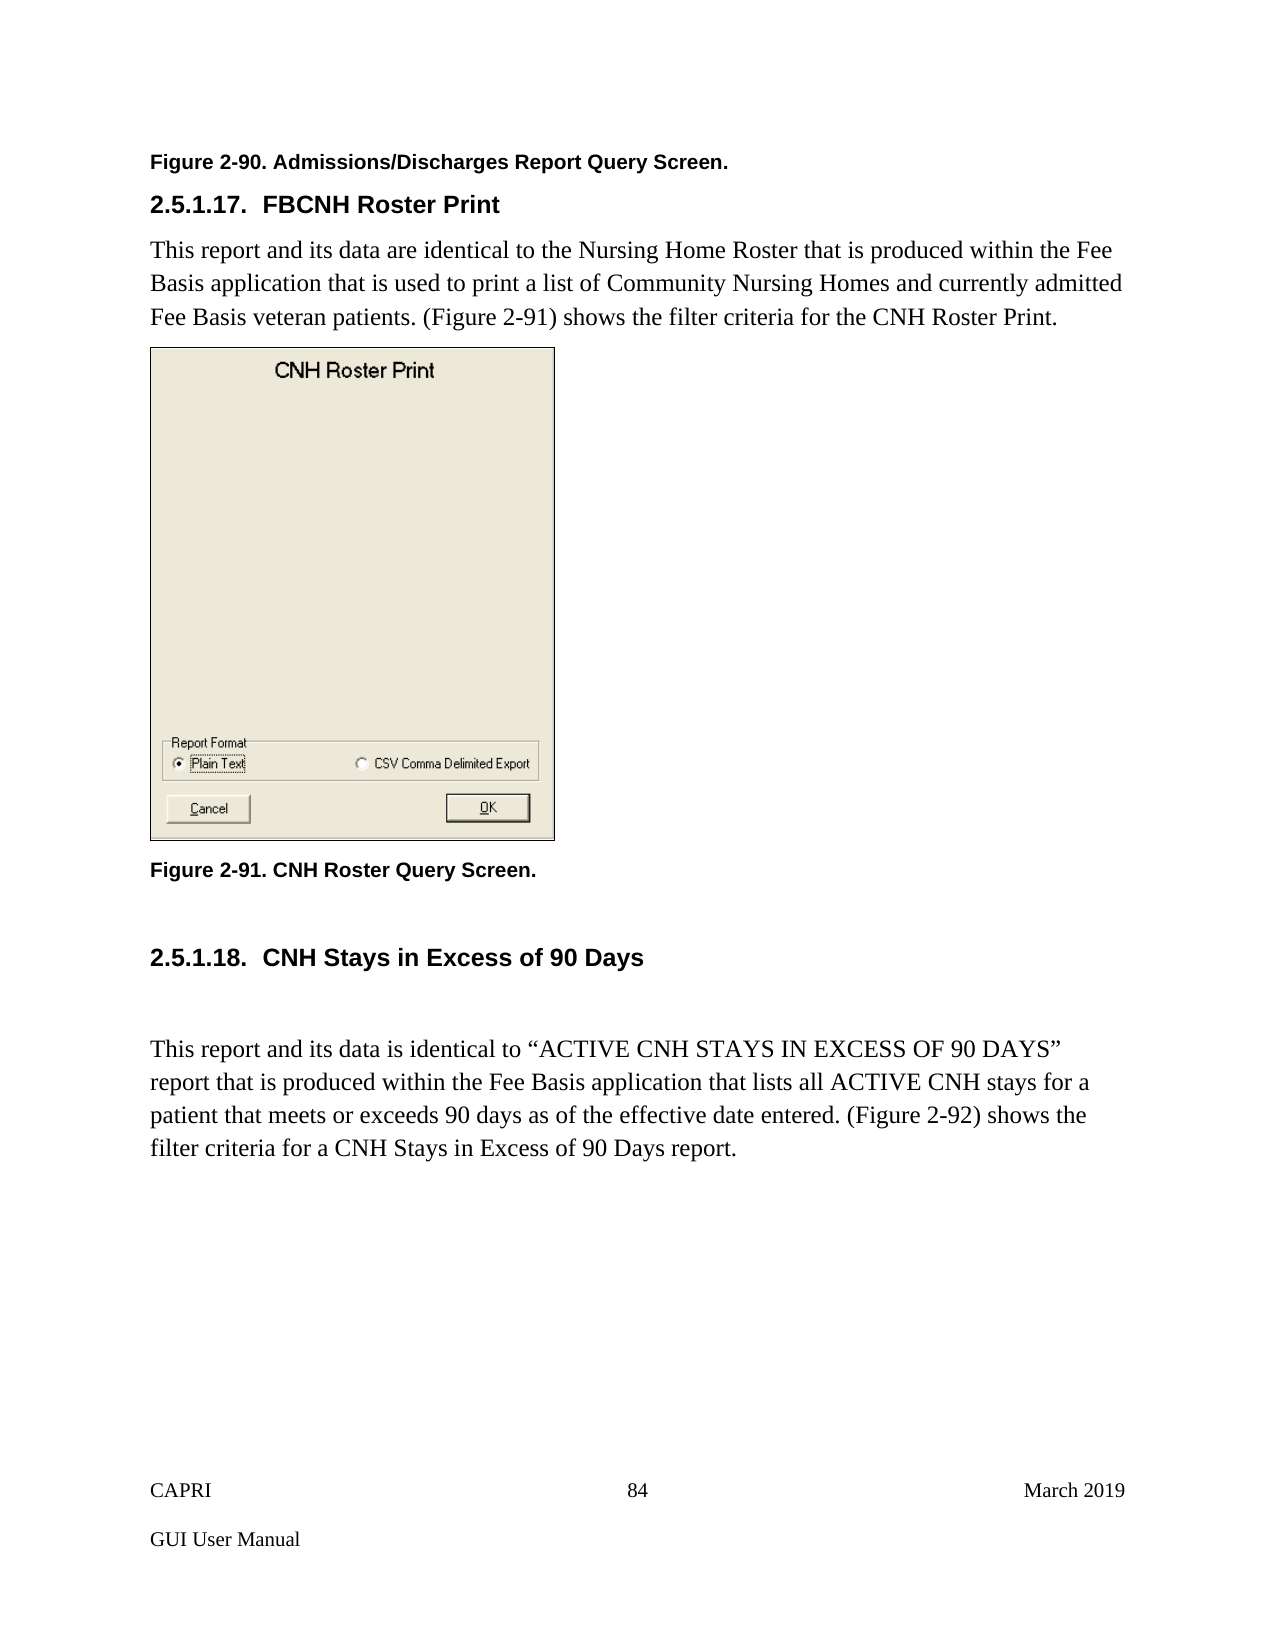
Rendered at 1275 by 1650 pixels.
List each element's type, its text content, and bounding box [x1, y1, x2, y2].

subtitle FBCNH Roster Print [150, 190, 1125, 219]
text Figure 2-76. CNH Roster Query Screen. [150, 858, 1125, 882]
text This report and its data are identical to the Nursing Home Roster that is produced within the Fee Basis application that is used to print a list of Community Nursing Homes and currently admitted Fee Basis veteran patients. (Figure 2-76) shows the filter criteria for the CNH Roster Print. [150, 236, 1125, 330]
text Figure 2-75. Admissions/Discharges Report Query Screen. [150, 150, 1125, 174]
subtitle CNH Stays in Excess of 90 Days [150, 943, 1125, 972]
text This report and its data is identical to “ACTIVE CNH STAYS IN EXCESS OF 90 DAYS” report that is produced within the Fee Basis application that lists all ACTIVE CNH stays for a patient that meets or exceeds 90 days as of the effective date entered. (Figure 2-77) shows the filter criteria for a CNH Stays in Excess of 90 Days report. [150, 1034, 1125, 1162]
picture [151, 348, 554, 840]
